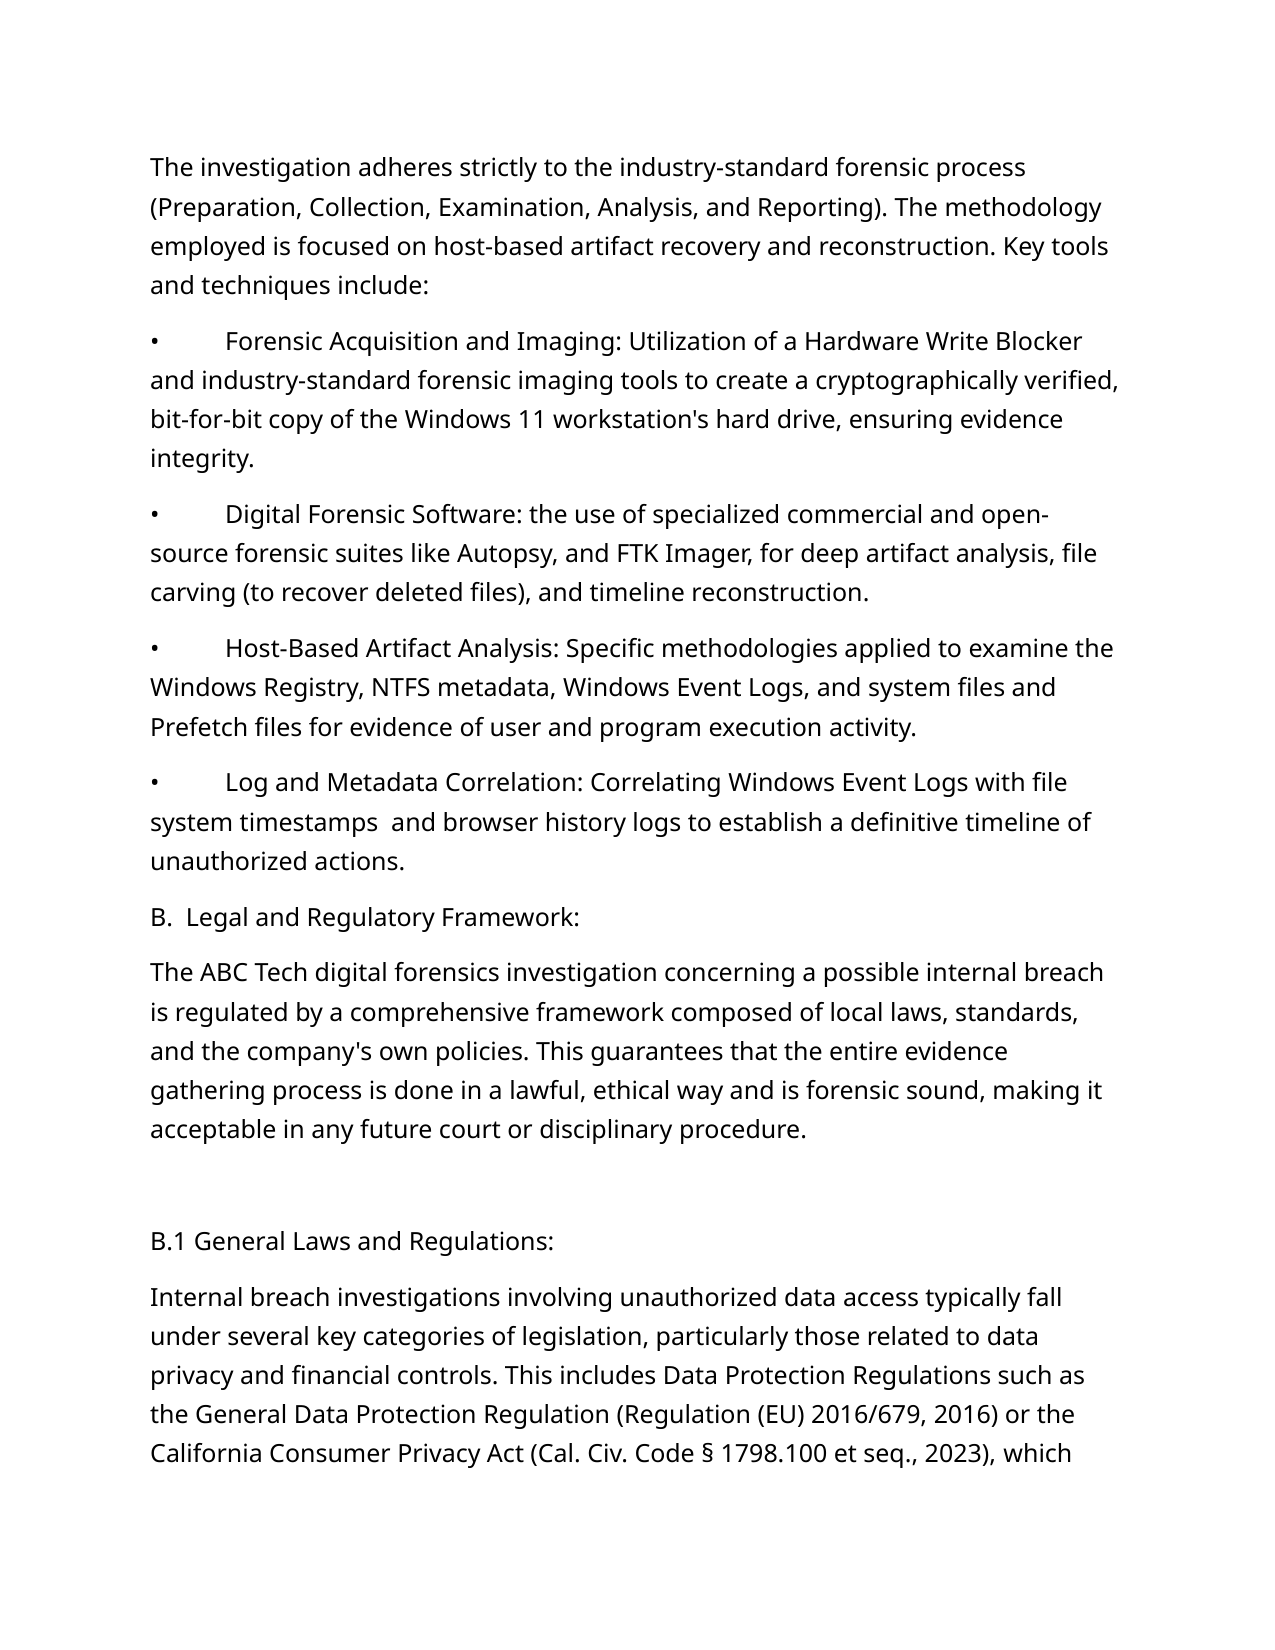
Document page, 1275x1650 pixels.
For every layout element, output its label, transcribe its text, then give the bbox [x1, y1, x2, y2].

text The‍‌‍‍‌‍‌‍‍‌ ABC Tech digital forensics investigation concerning a possible internal breach is regulated by a comprehensive framework composed of local laws, standards, and the company's own policies. This guarantees that the entire evidence gathering process is done in a lawful, ethical way and is forensic sound, making it acceptable in any future court or disciplinary ‍‌‍‍‌‍‌‍‍‌procedure. [150, 955, 1125, 1146]
text • Host-Based Artifact Analysis: Specific methodologies applied to examine the Windows Registry, NTFS metadata, Windows Event Logs, and system files and Prefetch files for evidence of user and program execution activity. [150, 631, 1125, 743]
text • Log and Metadata Correlation: Correlating Windows Event Logs with file system timestamps and browser history logs to establish a definitive timeline of unauthorized actions. [150, 765, 1125, 877]
text The investigation adheres strictly to the industry-standard forensic process (Preparation, Collection, Examination, Analysis, and Reporting). The methodology employed is focused on host-based artifact recovery and reconstruction. Key tools and techniques include: [150, 150, 1125, 302]
text B.1 General Laws and Regulations: [150, 1223, 1125, 1257]
text • Forensic Acquisition and Imaging: Utilization of a Hardware Write Blocker and industry-standard forensic imaging tools to create a cryptographically verified, bit-for-bit copy of the Windows 11 workstation's hard drive, ensuring evidence integrity. [150, 323, 1125, 475]
text B. Legal and Regulatory Framework: [150, 899, 1125, 933]
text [150, 1279, 1125, 1470]
text • Digital Forensic Software: the use of specialized commercial and open-source forensic suites like Autopsy, and FTK Imager, for deep artifact analysis, file carving (to recover deleted files), and timeline reconstruction. [150, 497, 1125, 609]
